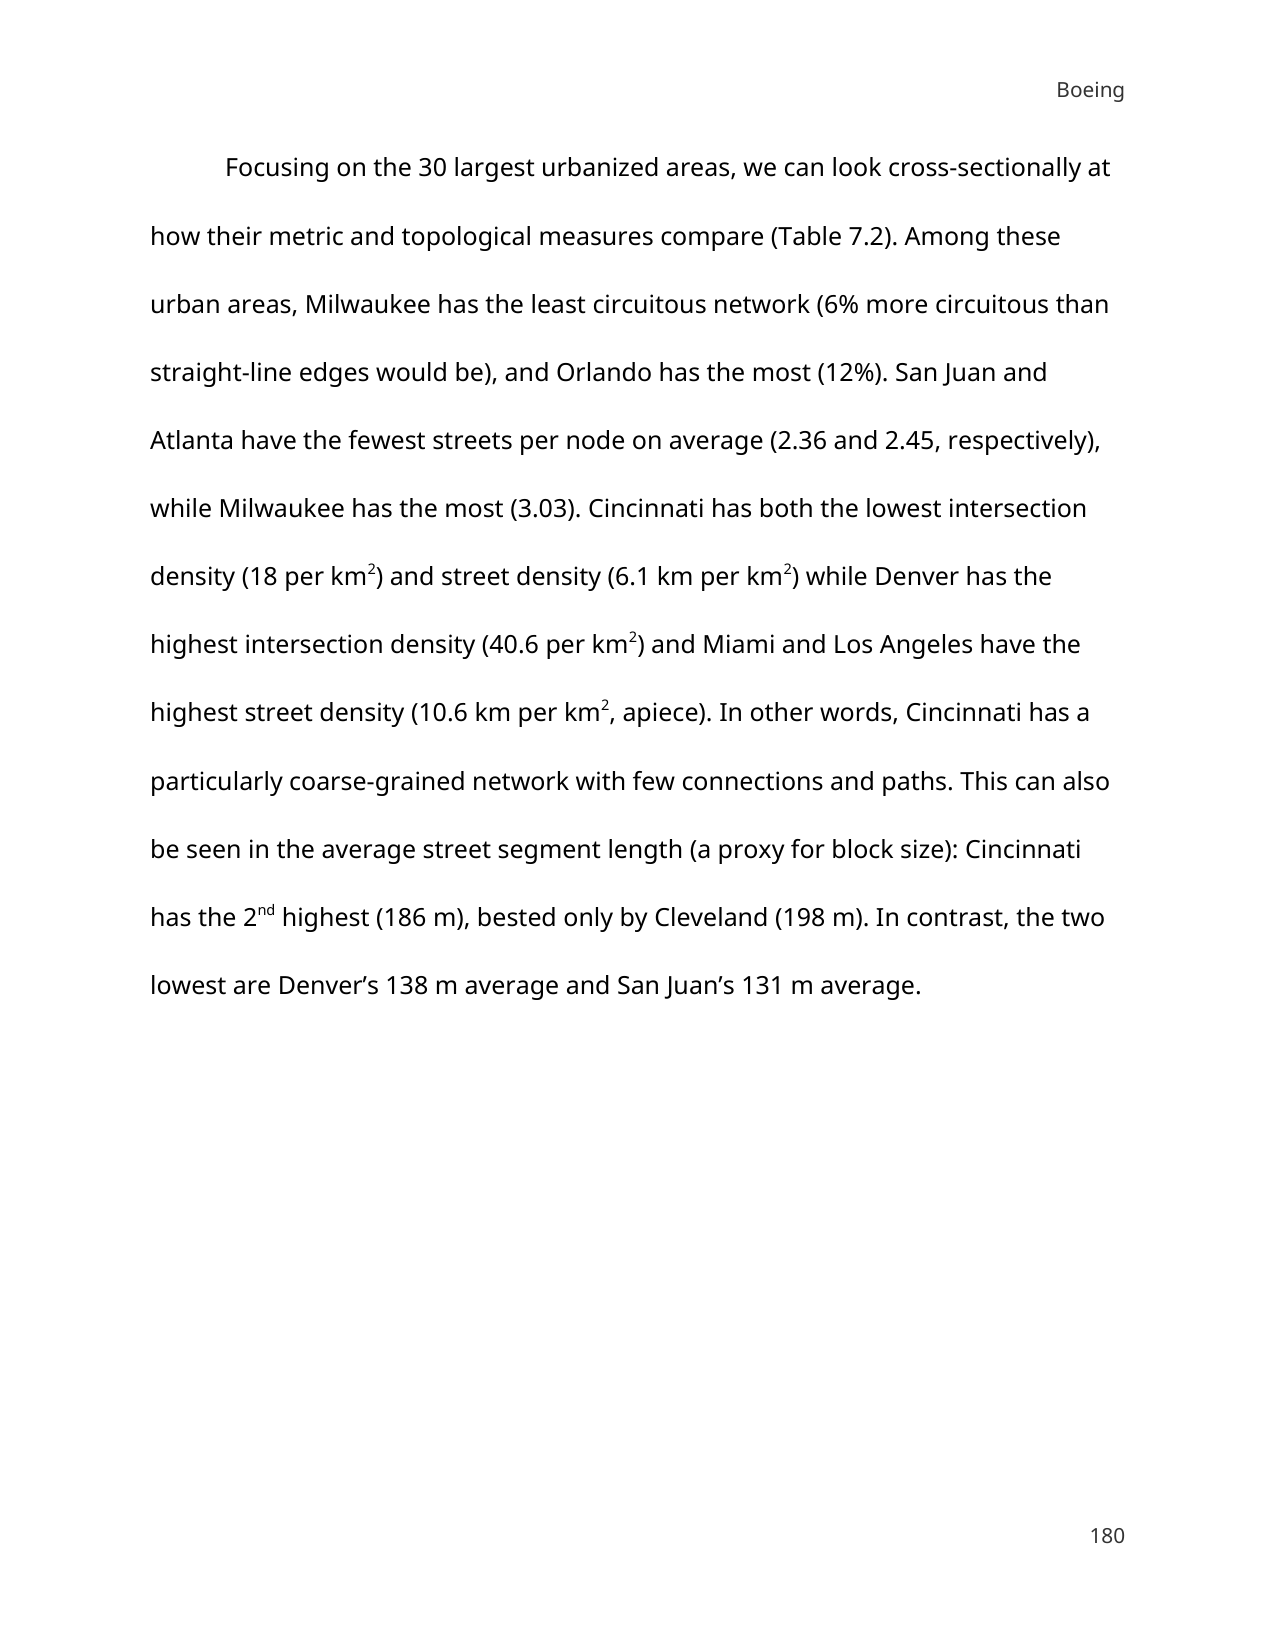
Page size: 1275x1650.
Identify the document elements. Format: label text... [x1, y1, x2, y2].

text Focusing on the 30 largest urbanized areas, we can look cross-sectionally at how their metric and topological measures compare (Table 7.2). Among these urban areas, Milwaukee has the least circuitous network (6% more circuitous than straight-line edges would be), and Orlando has the most (12%). San Juan and Atlanta have the fewest streets per node on average (2.36 and 2.45, respectively), while Milwaukee has the most (3.03). Cincinnati has both the lowest intersection density (18 per km2) and street density (6.1 km per km2) while Denver has the highest intersection density (40.6 per km2) and Miami and Los Angeles have the highest street density (10.6 km per km2, apiece). In other words, Cincinnati has a particularly coarse-grained network with few connections and paths. This can also be seen in the average street segment length (a proxy for block size): Cincinnati has the 2nd highest (186 m), bested only by Cleveland (198 m). In contrast, the two lowest are Denver’s 138 m average and San Juan’s 131 m average. [150, 150, 1125, 1002]
